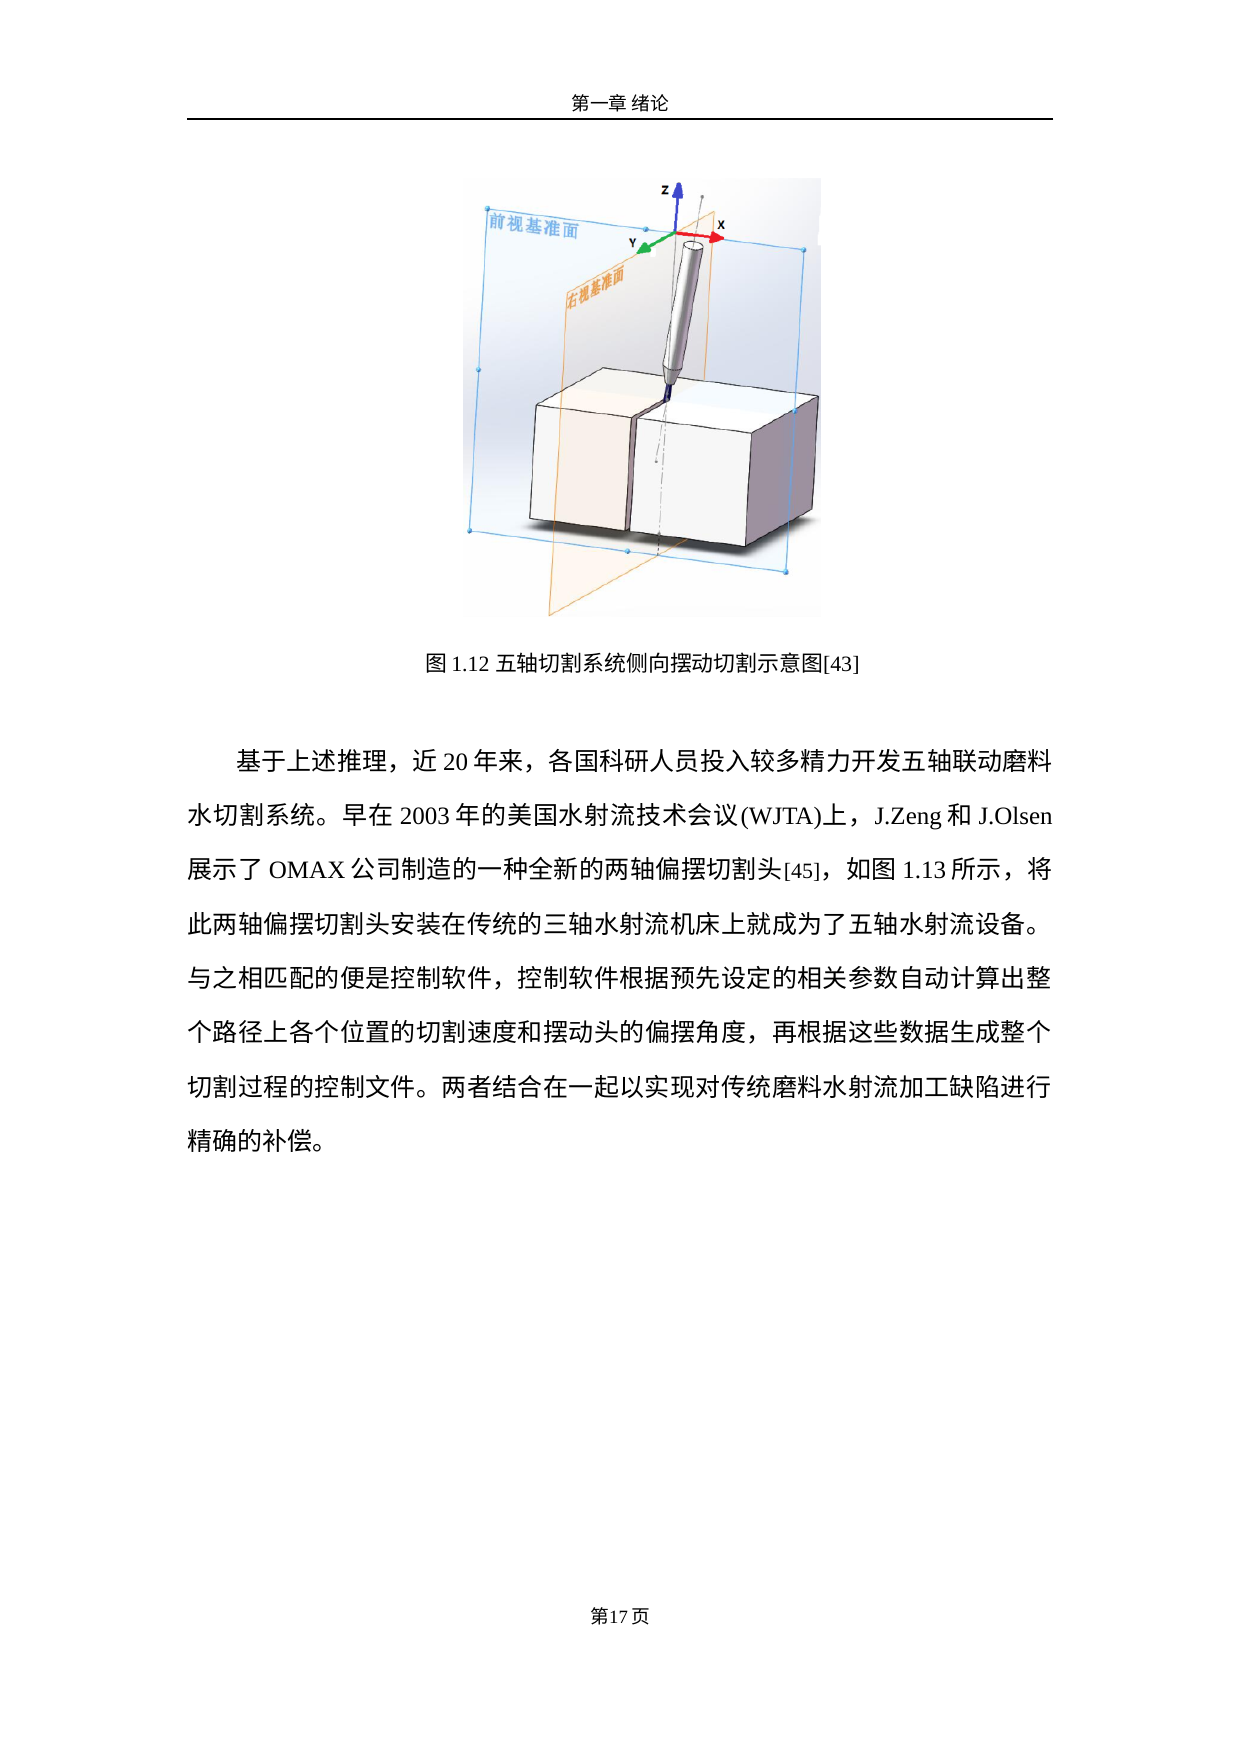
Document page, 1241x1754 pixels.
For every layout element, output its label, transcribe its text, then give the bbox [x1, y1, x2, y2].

picture [463, 178, 821, 617]
text 图1.12 五轴切割系统侧向摆动切割示意图[43] [231, 646, 1053, 678]
text 基于上述推理，近20年来，各国科研人员投入较多精力开发五轴联动磨料水切割系统。早在2003年的美国水射流技术会议(WJTA)上，J.Zeng和J.Olsen展示了OMAX公司制造的一种全新的两轴偏摆切割头[45]，如图1.13所示，将此两轴偏摆切割头安装在传统的三轴水射流机床上就成为了五轴水射流设备。与之相匹配的便是控制软件，控制软件根据预先设定的相关参数自动计算出整个路径上各个位置的切割速度和摆动头的偏摆角度，再根据这些数据生成整个切割过程的控制文件。两者结合在一起以实现对传统磨料水射流加工缺陷进行精确的补偿。 [187, 741, 1053, 1158]
